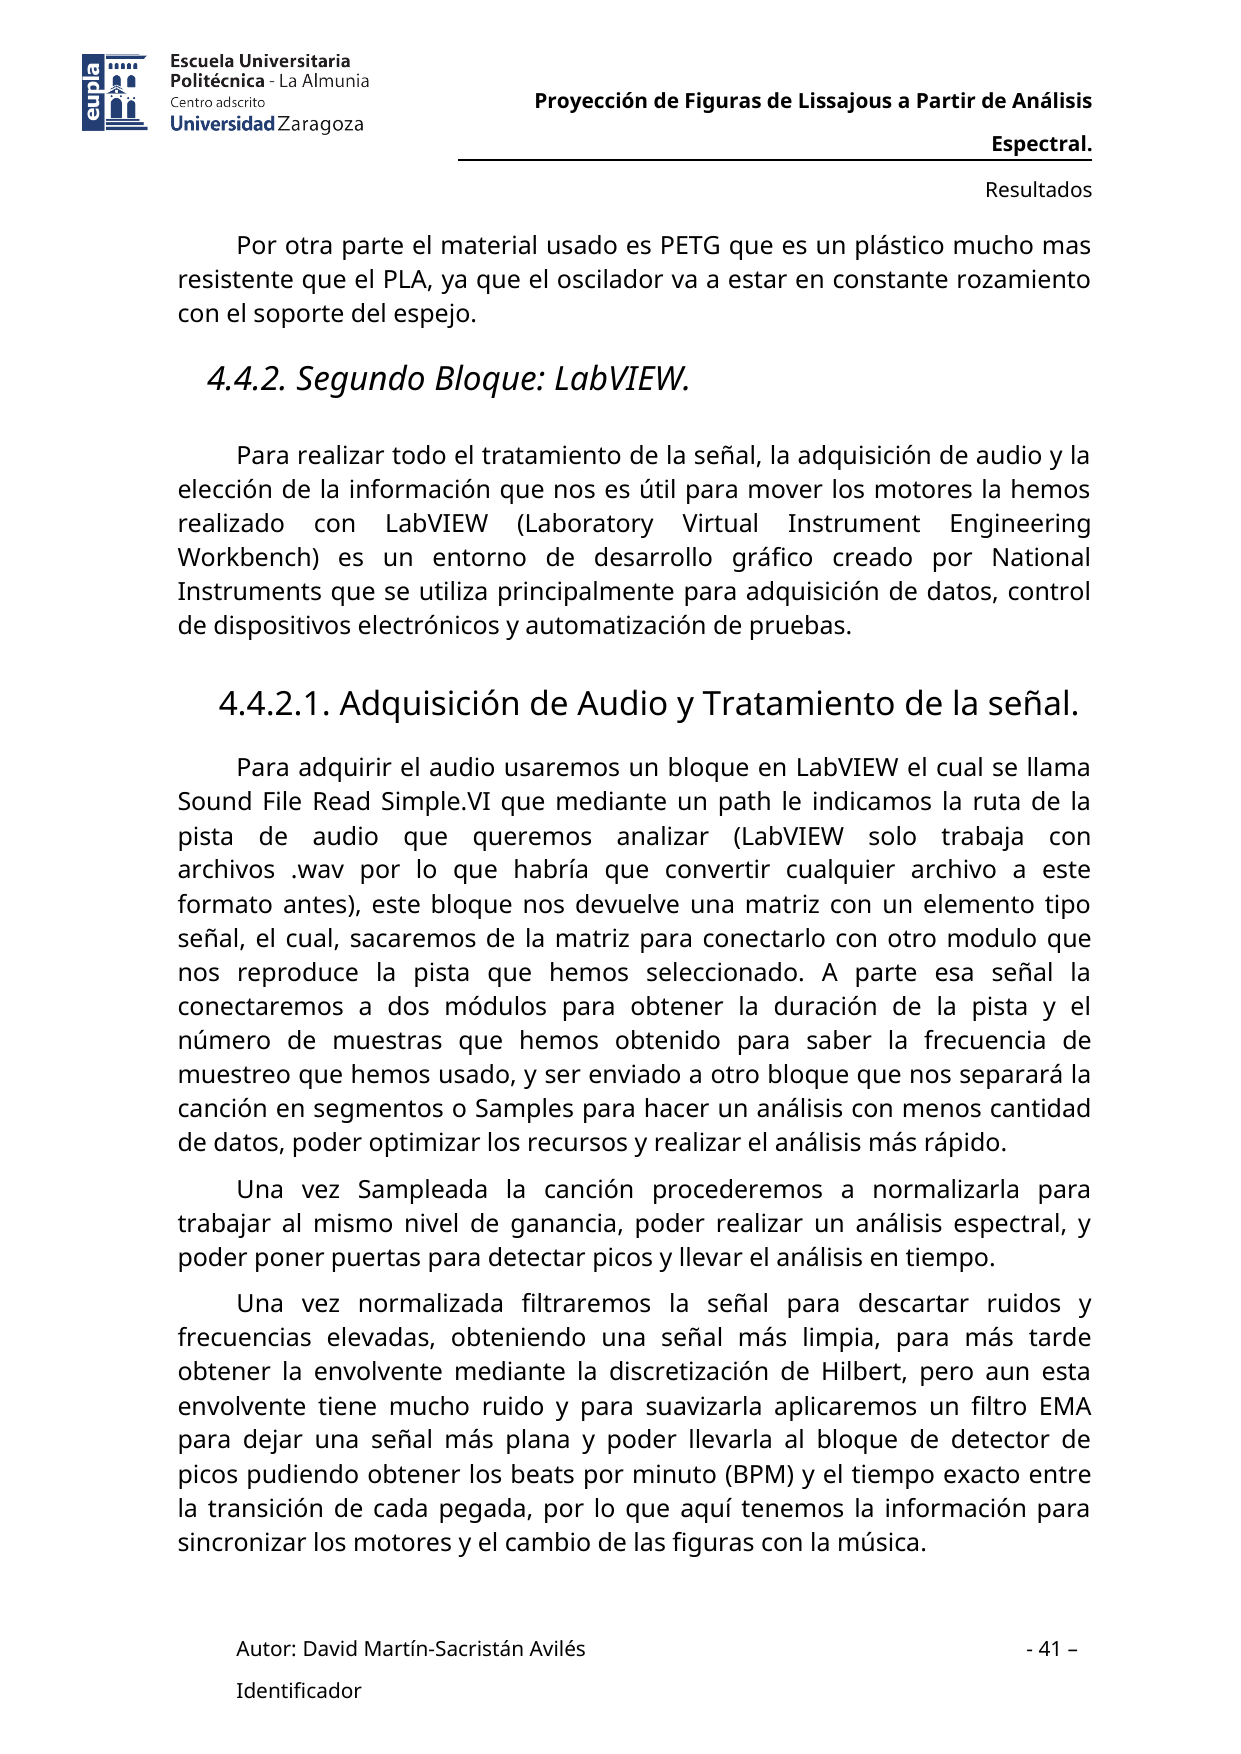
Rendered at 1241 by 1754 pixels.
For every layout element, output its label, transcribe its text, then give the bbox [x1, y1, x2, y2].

picture [82, 54, 370, 135]
text Una vez normalizada filtraremos la señal para descartar ruidos y frecuencias elevadas, obteniendo una señal más limpia, para más tarde obtener la envolvente mediante la discretización de Hilbert, pero aun esta envolvente tiene mucho ruido y para suavizarla aplicaremos un filtro EMA para dejar una señal más plana y poder llevarla al bloque de detector de picos pudiendo obtener los beats por minuto (BPM) y el tiempo exacto entre la transición de cada pegada, por lo que aquí tenemos la información para sincronizar los motores y el cambio de las figuras con la música. [177, 1286, 1092, 1558]
text Adquisición de Audio y Tratamiento de la señal. [218, 679, 1092, 725]
text Por otra parte el material usado es PETG que es un plástico mucho mas resistente que el PLA, ya que el oscilador va a estar en constante rozamiento con el soporte del espejo. [177, 228, 1092, 330]
text Una vez Sampleada la canción procederemos a normalizarla para trabajar al mismo nivel de ganancia, poder realizar un análisis espectral, y poder poner puertas para detectar picos y llevar el análisis en tiempo. [177, 1171, 1092, 1273]
text Para adquirir el audio usaremos un bloque en LabVIEW el cual se llama Sound File Read Simple.VI que mediante un path le indicamos la ruta de la pista de audio que queremos analizar (LabVIEW solo trabaja con archivos .wav por lo que habría que convertir cualquier archivo a este formato antes), este bloque nos devuelve una matriz con un elemento tipo señal, el cual, sacaremos de la matriz para conectarlo con otro modulo que nos reproduce la pista que hemos seleccionado. A parte esa señal la conectaremos a dos módulos para obtener la duración de la pista y el número de muestras que hemos obtenido para saber la frecuencia de muestreo que hemos usado, y ser enviado a otro bloque que nos separará la canción en segmentos o Samples para hacer un análisis con menos cantidad de datos, poder optimizar los recursos y realizar el análisis más rápido. [177, 750, 1092, 1159]
text Segundo Bloque: LabVIEW. [207, 355, 1092, 400]
text Para realizar todo el tratamiento de la señal, la adquisición de audio y la elección de la información que nos es útil para mover los motores la hemos realizado con LabVIEW (Laboratory Virtual Instrument Engineering Workbench) es un entorno de desarrollo gráfico creado por National Instruments que se utiliza principalmente para adquisición de datos, control de dispositivos electrónicos y automatización de pruebas. [177, 438, 1092, 642]
